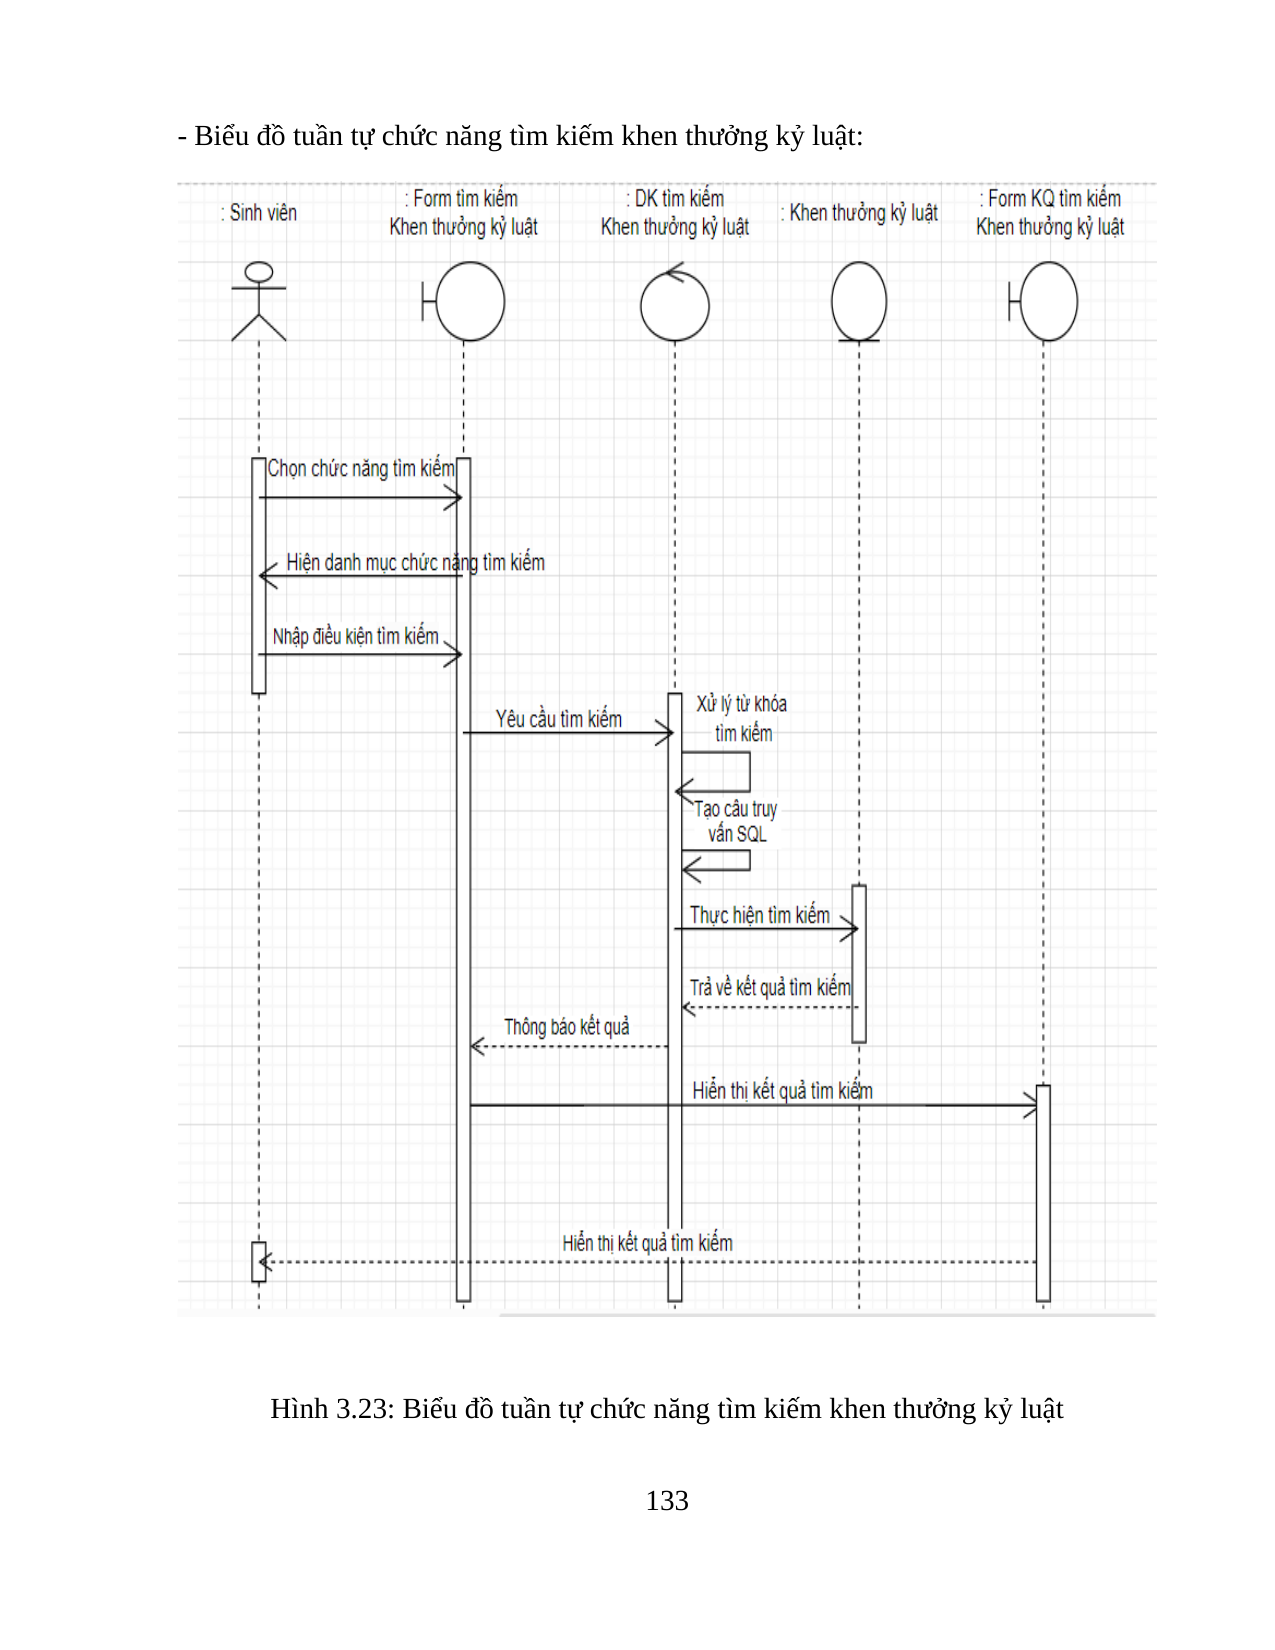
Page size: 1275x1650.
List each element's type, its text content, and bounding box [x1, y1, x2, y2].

picture [177, 181, 1157, 1317]
text Hình 3.23: Biểu đồ tuần tự chức năng tìm kiếm khen thưởng kỷ luật [177, 1391, 1157, 1425]
text - Biểu đồ tuần tự chức năng tìm kiếm khen thưởng kỷ luật: [177, 118, 1157, 152]
